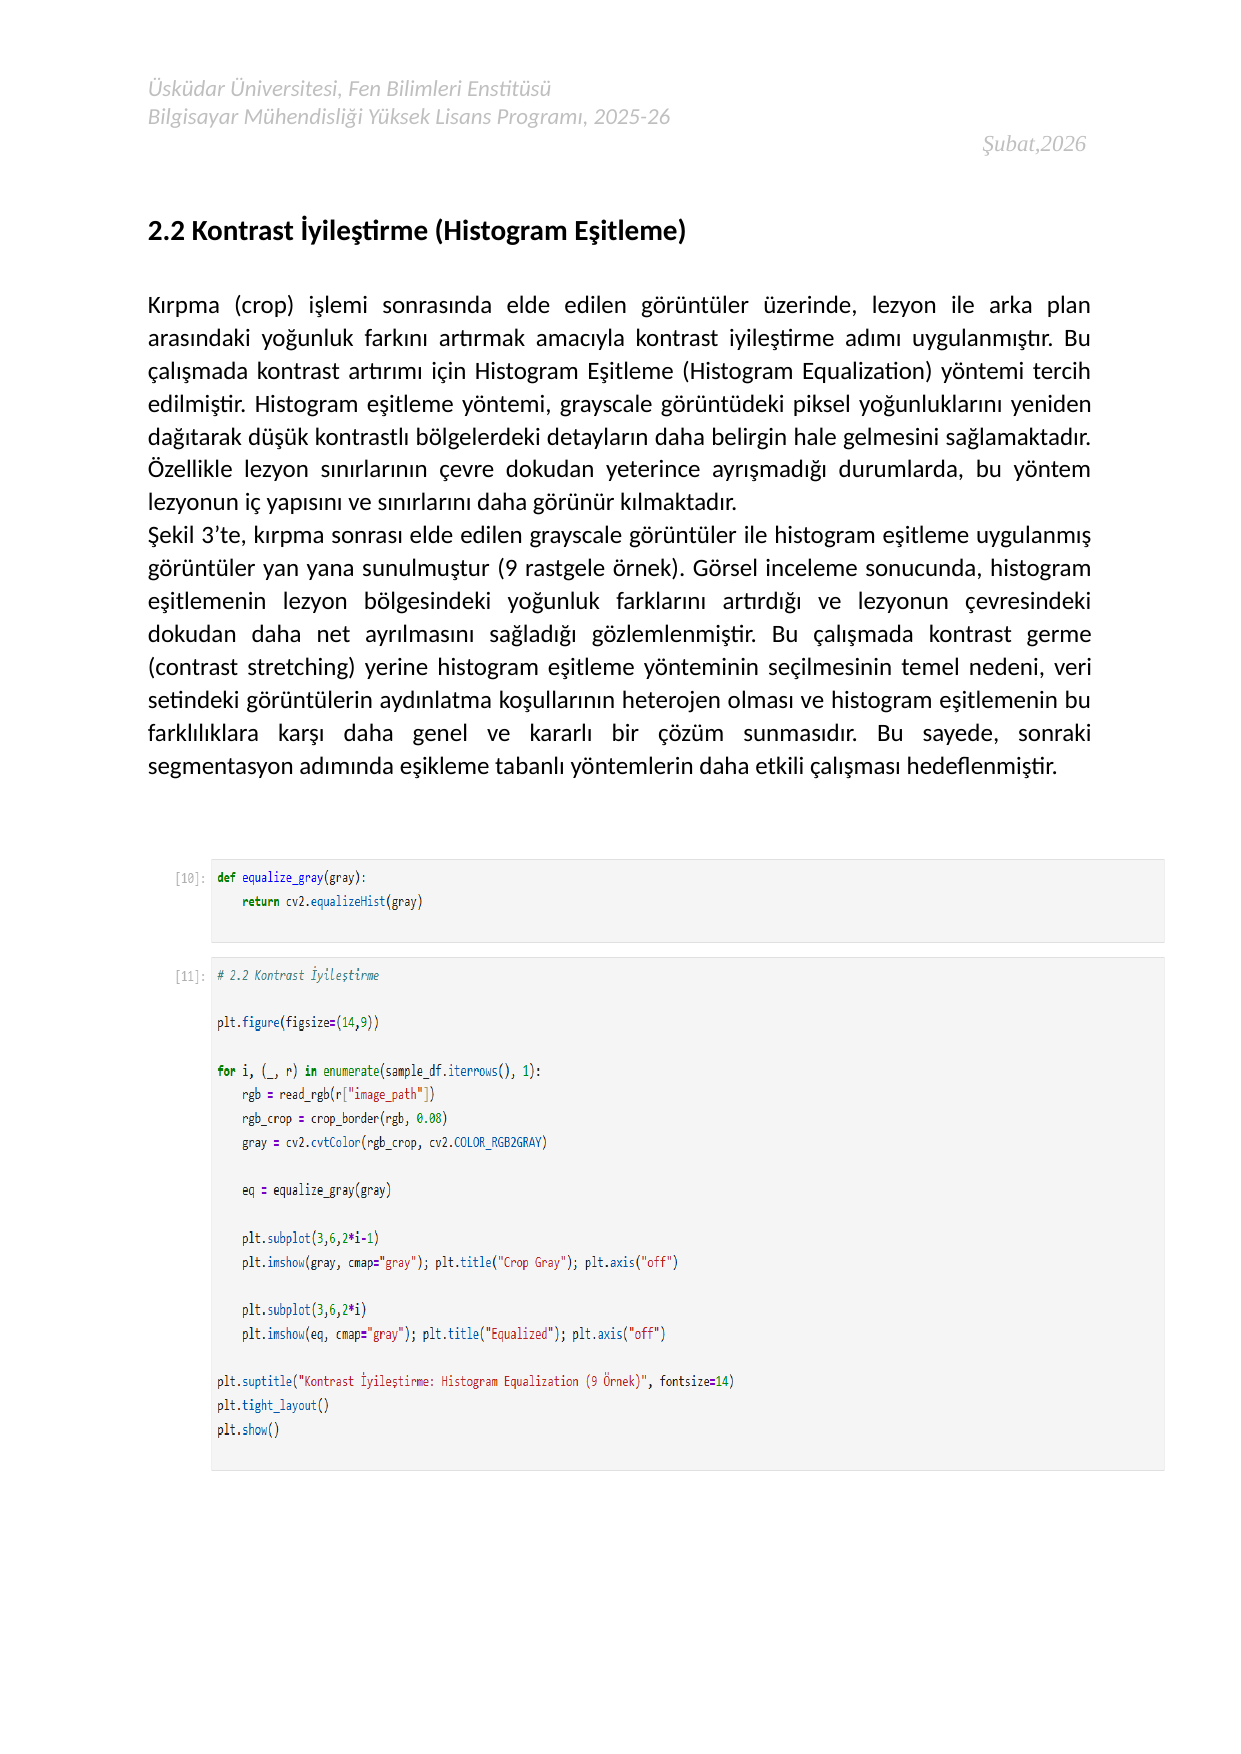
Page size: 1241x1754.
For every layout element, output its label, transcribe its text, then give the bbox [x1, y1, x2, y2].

picture [147, 848, 1170, 1475]
text Şekil 3’te, kırpma sonrası elde edilen grayscale görüntüler ile histogram eşitleme uygulanmış görüntüler yan yana sunulmuştur (9 rastgele örnek). Görsel inceleme sonucunda, histogram eşitlemenin lezyon bölgesindeki yoğunluk farklarını artırdığı ve lezyonun çevresindeki dokudan daha net ayrılmasını sağladığı gözlemlenmiştir. Bu çalışmada kontrast germe (contrast stretching) yerine histogram eşitleme yönteminin seçilmesinin temel nedeni, veri setindeki görüntülerin aydınlatma koşullarının heterojen olması ve histogram eşitlemenin bu farklılıklara karşı daha genel ve kararlı bir çözüm sunmasıdır. Bu sayede, sonraki segmentasyon adımında eşikleme tabanlı yöntemlerin daha etkili çalışması hedeflenmiştir. [148, 519, 1093, 780]
text 2.2 Kontrast İyileştirme (Histogram Eşitleme) [148, 212, 1093, 248]
text Kırpma (crop) işlemi sonrasında elde edilen görüntüler üzerinde, lezyon ile arka plan arasındaki yoğunluk farkını artırmak amacıyla kontrast iyileştirme adımı uygulanmıştır. Bu çalışmada kontrast artırımı için Histogram Eşitleme (Histogram Equalization) yöntemi tercih edilmiştir. Histogram eşitleme yöntemi, grayscale görüntüdeki piksel yoğunluklarını yeniden dağıtarak düşük kontrastlı bölgelerdeki detayların daha belirgin hale gelmesini sağlamaktadır. Özellikle lezyon sınırlarının çevre dokudan yeterince ayrışmadığı durumlarda, bu yöntem lezyonun iç yapısını ve sınırlarını daha görünür kılmaktadır. [148, 289, 1093, 517]
